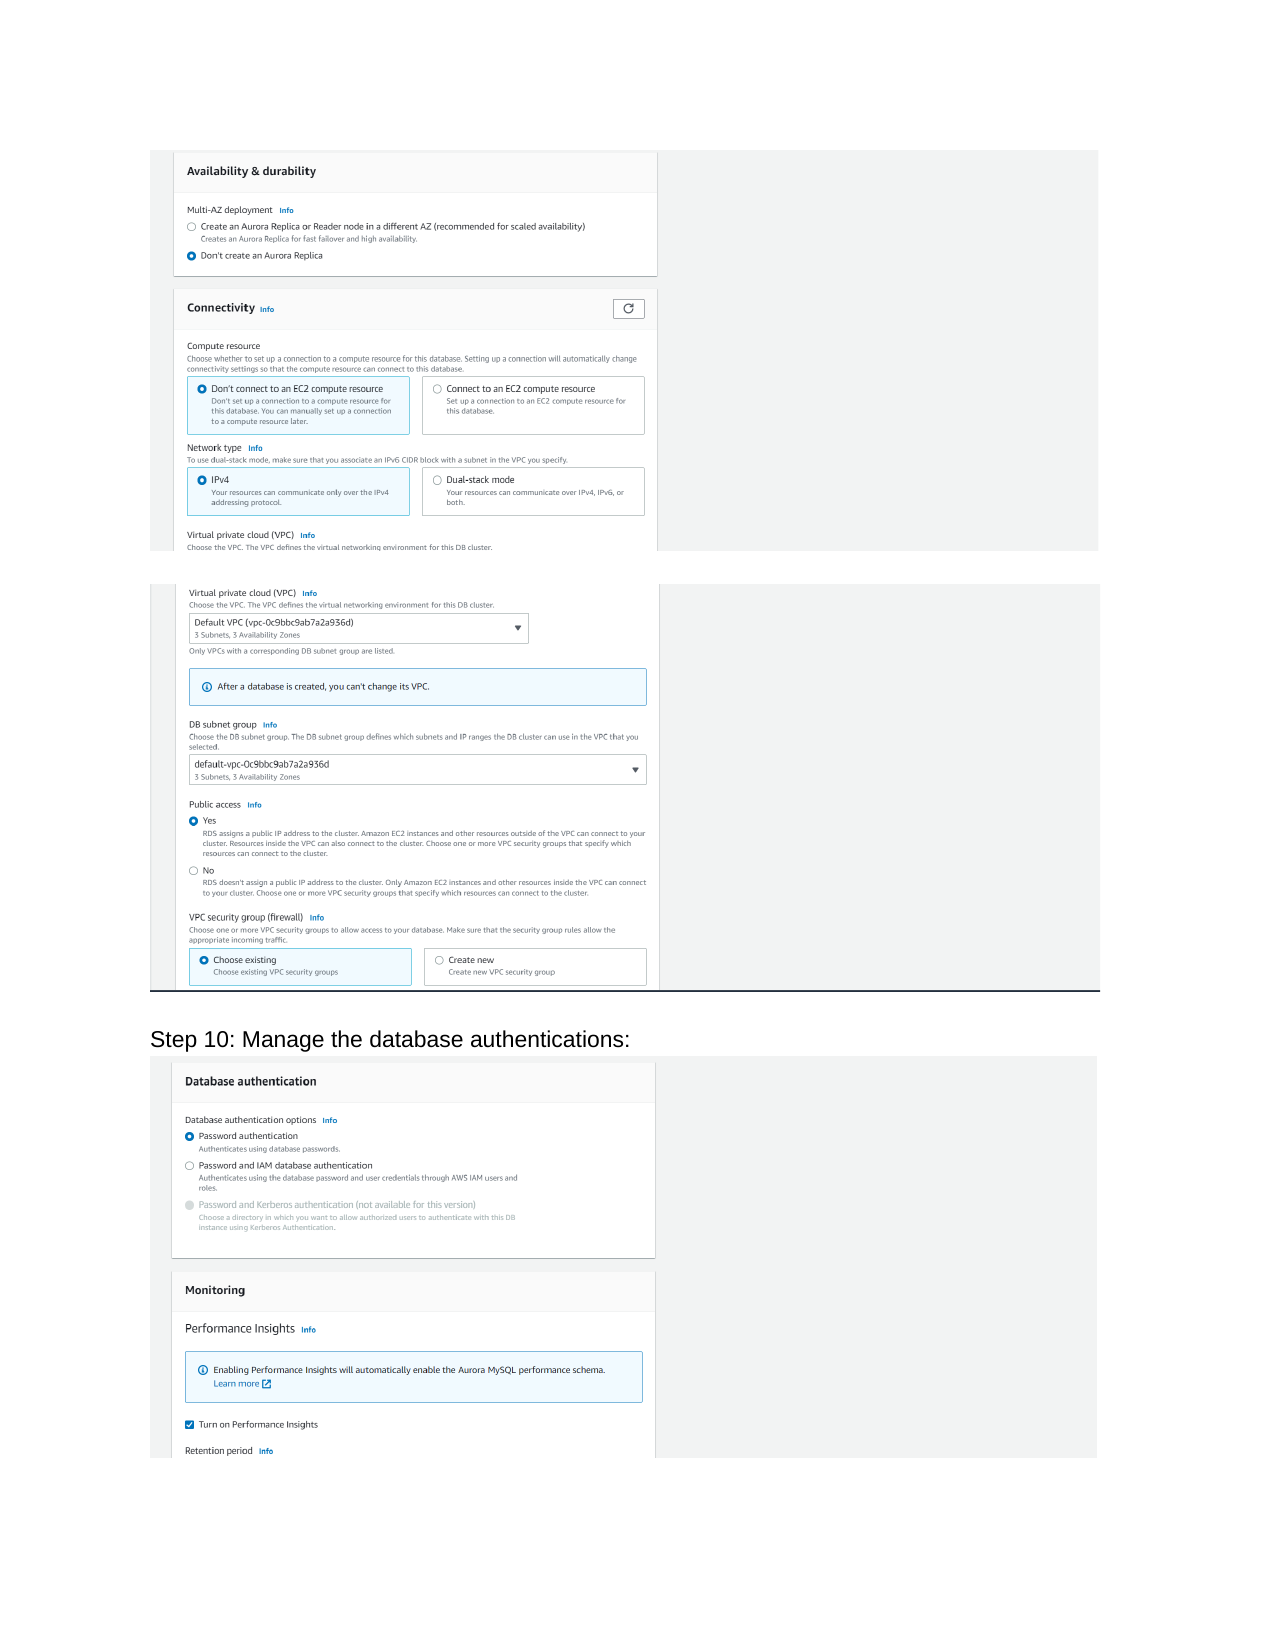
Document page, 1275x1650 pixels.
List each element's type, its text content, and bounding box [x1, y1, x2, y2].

picture [150, 584, 1100, 992]
text Step 10: Manage the database authentications: [150, 1026, 1125, 1052]
picture [150, 150, 1099, 551]
picture [150, 1056, 1097, 1458]
